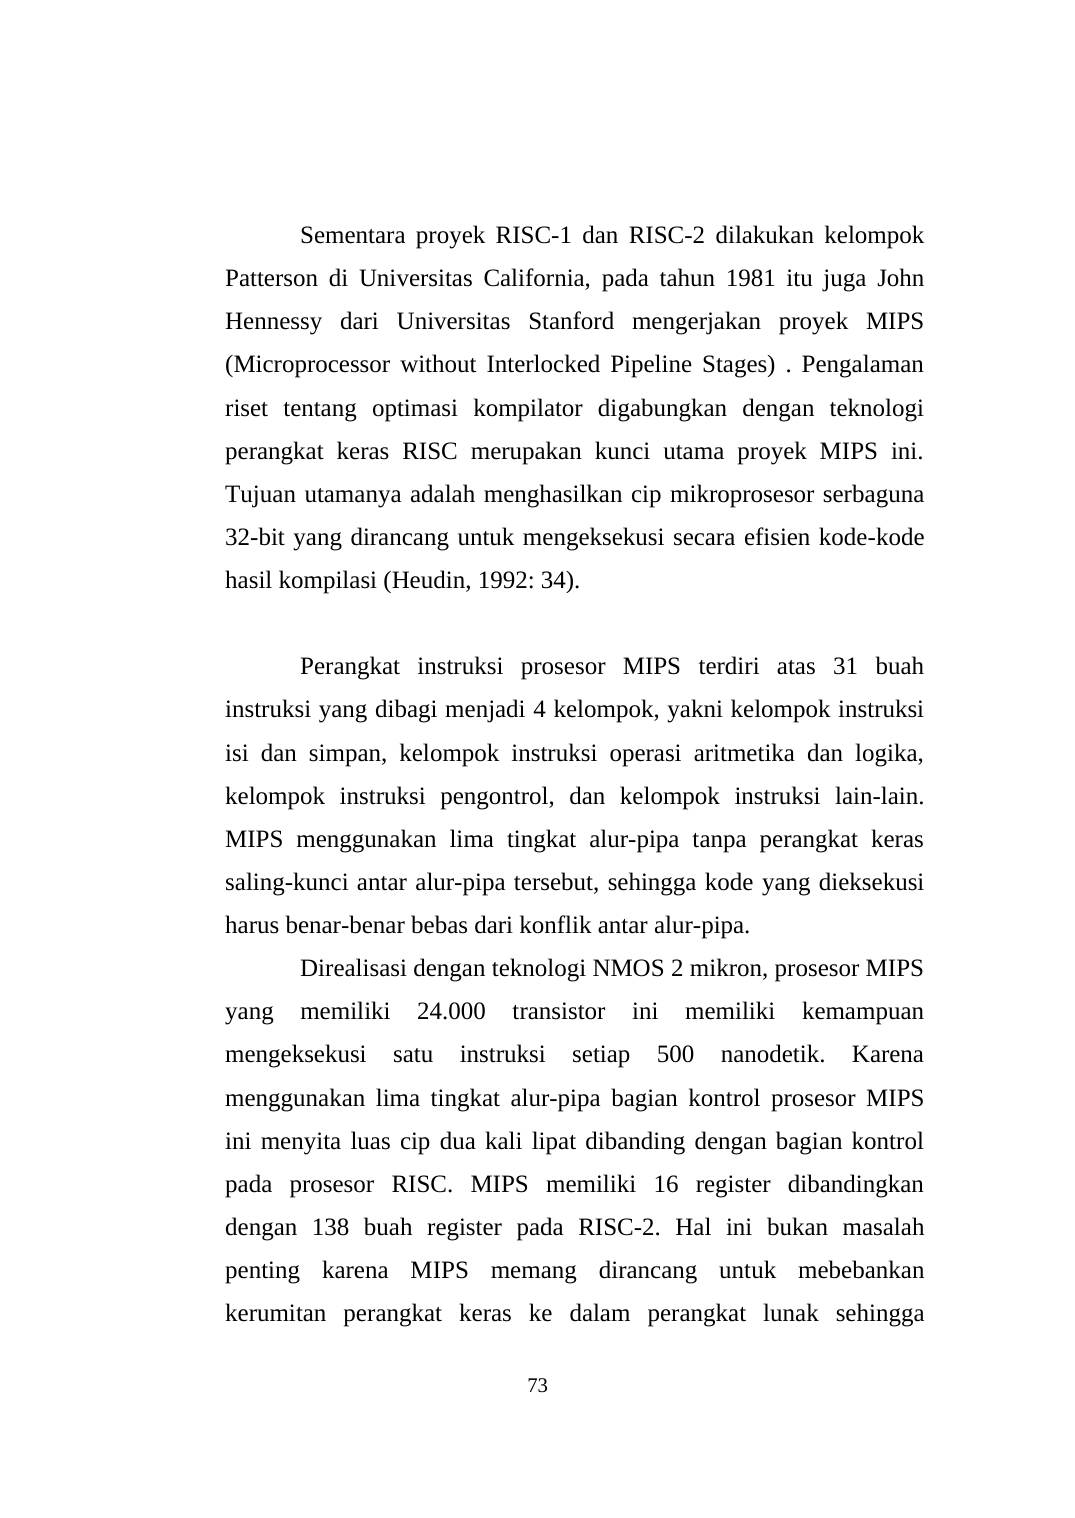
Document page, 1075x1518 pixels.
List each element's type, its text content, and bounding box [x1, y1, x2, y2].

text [225, 953, 925, 1327]
text Sementara proyek RISC-1 dan RISC-2 dilakukan kelompok Patterson di Universitas California, pada tahun 1981 itu juga John Hennessy dari Universitas Stanford mengerjakan proyek MIPS (Microprocessor without Interlocked Pipeline Stages) . Pengalaman riset tentang optimasi kompilator digabungkan dengan teknologi perangkat keras RISC merupakan kunci utama proyek MIPS ini. Tujuan utamanya adalah menghasilkan cip mikroprosesor serbaguna 32-bit yang dirancang untuk mengeksekusi secara efisien kode-kode hasil kompilasi (Heudin, 1992: 34). [225, 220, 925, 594]
text Perangkat instruksi prosesor MIPS terdiri atas 31 buah instruksi yang dibagi menjadi 4 kelompok, yakni kelompok instruksi isi dan simpan, kelompok instruksi operasi aritmetika dan logika, kelompok instruksi pengontrol, dan kelompok instruksi lain-lain. MIPS menggunakan lima tingkat alur-pipa tanpa perangkat keras saling-kunci antar alur-pipa tersebut, sehingga kode yang dieksekusi harus benar-benar bebas dari konflik antar alur-pipa. [225, 651, 925, 939]
